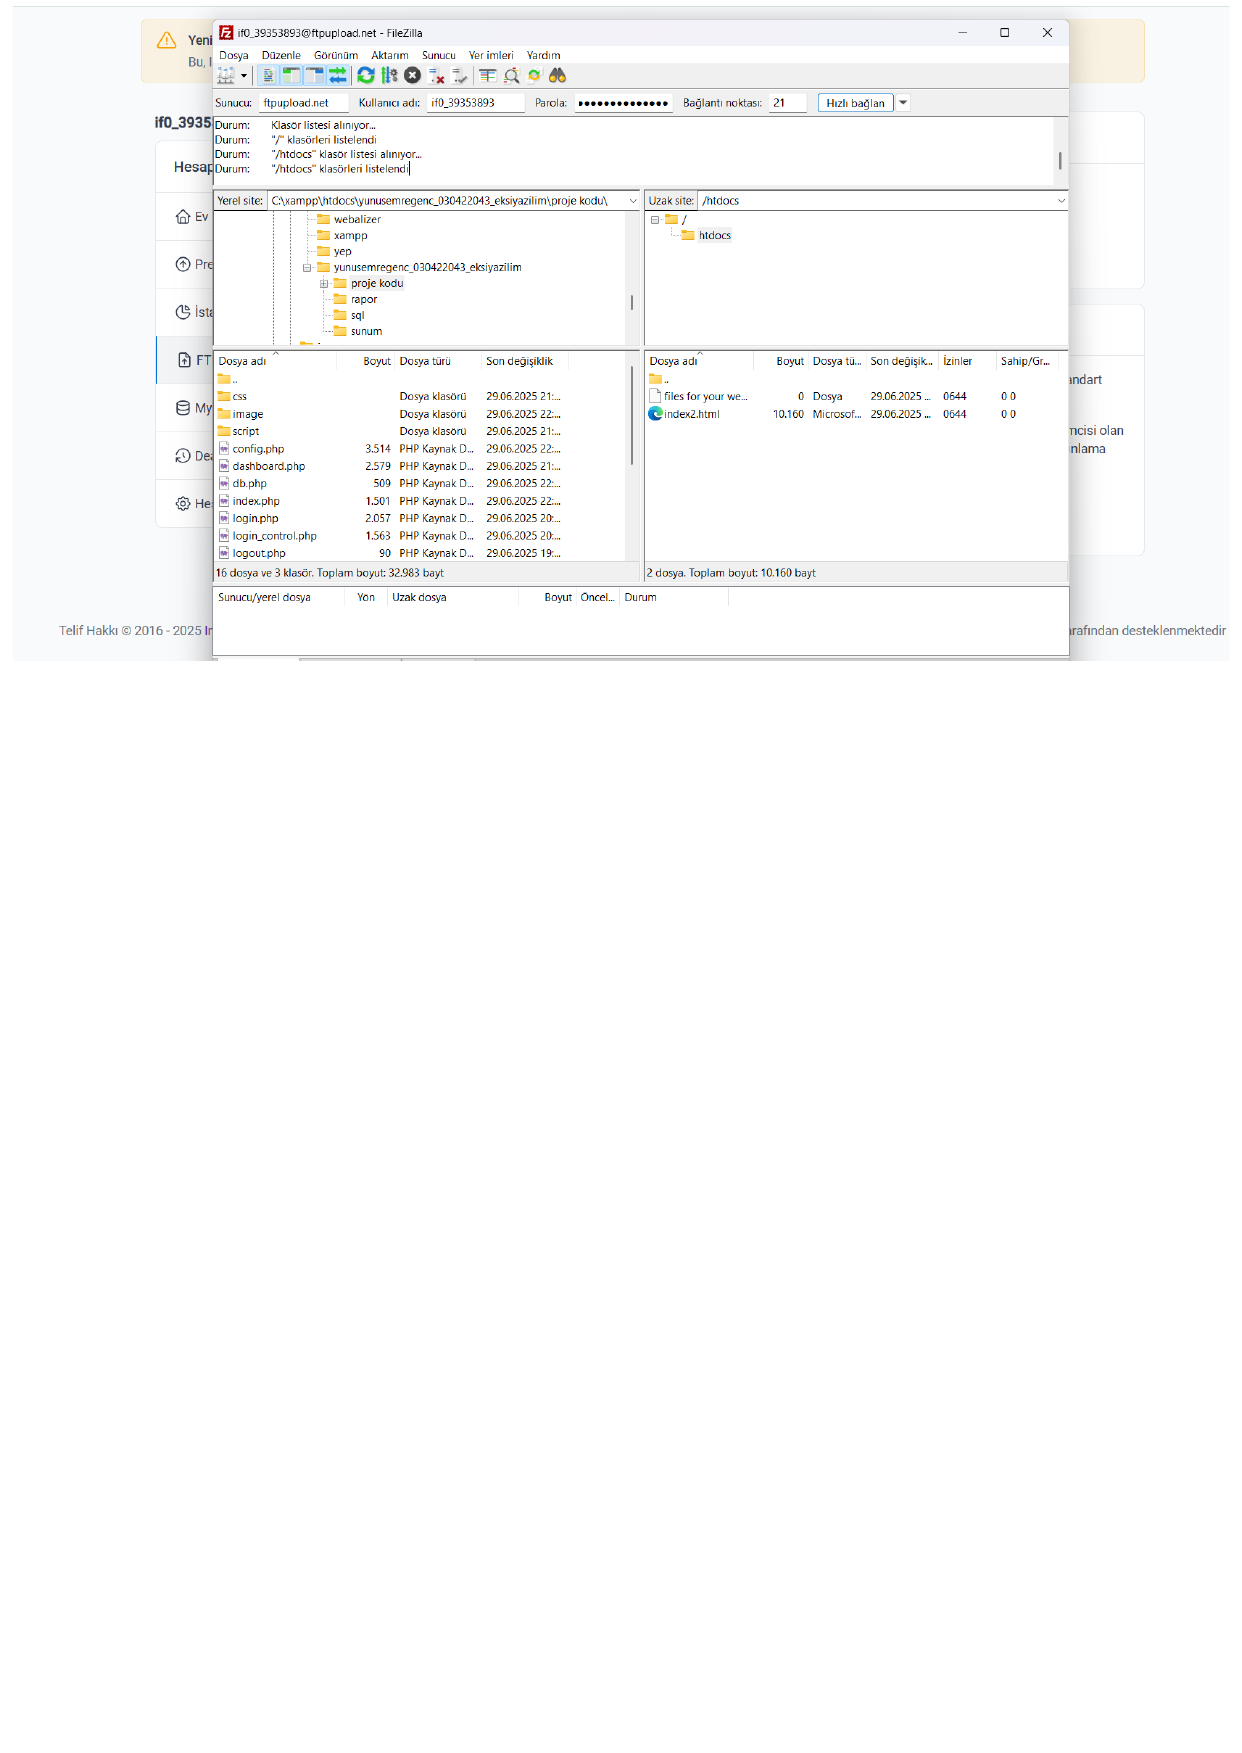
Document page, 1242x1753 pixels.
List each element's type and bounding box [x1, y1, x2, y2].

picture [12, 6, 1230, 661]
